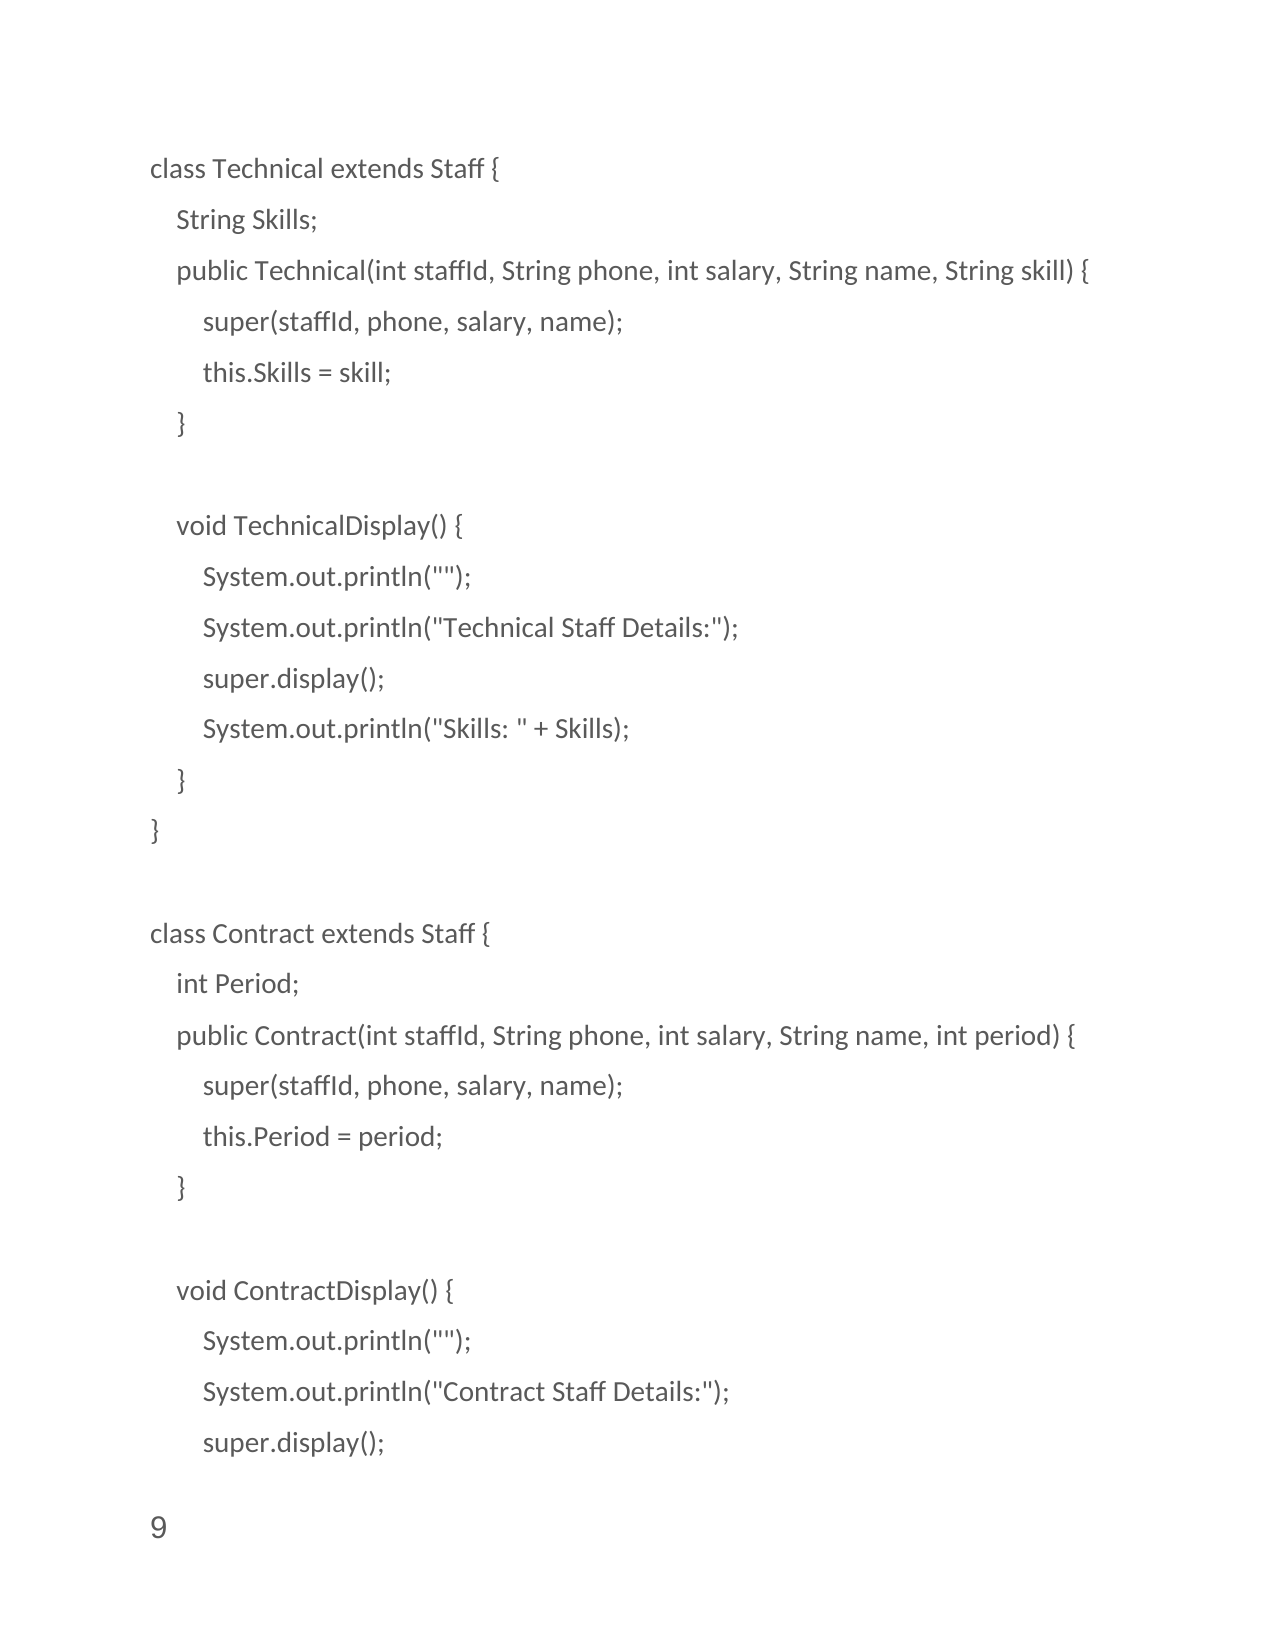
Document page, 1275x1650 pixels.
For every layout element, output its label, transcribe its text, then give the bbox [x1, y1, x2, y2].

text void TechnicalDisplay() { [150, 507, 1125, 542]
text } [150, 812, 1125, 848]
text super.display(); [150, 1424, 1125, 1460]
text public Contract(int staffId, String phone, int salary, String name, int period) { [150, 1017, 1125, 1052]
text class Technical extends Staff { [150, 150, 1125, 186]
text System.out.println(""); [150, 1322, 1125, 1358]
text void ContractDisplay() { [150, 1272, 1125, 1307]
text super.display(); [150, 660, 1125, 695]
text System.out.println("Technical Staff Details:"); [150, 609, 1125, 644]
text } [150, 762, 1125, 797]
text System.out.println("Skills: " + Skills); [150, 711, 1125, 746]
text this.Skills = skill; [150, 354, 1125, 389]
text System.out.println(""); [150, 558, 1125, 593]
text super(staffId, phone, salary, name); [150, 303, 1125, 338]
text public Technical(int staffId, String phone, int salary, String name, String skill) { [150, 252, 1125, 287]
text super(staffId, phone, salary, name); [150, 1067, 1125, 1103]
text int Period; [150, 966, 1125, 1001]
text } [150, 1169, 1125, 1205]
text System.out.println("Contract Staff Details:"); [150, 1373, 1125, 1409]
text class Contract extends Staff { [150, 915, 1125, 950]
text this.Period = period; [150, 1118, 1125, 1154]
text String Skills; [150, 201, 1125, 237]
text } [150, 405, 1125, 440]
